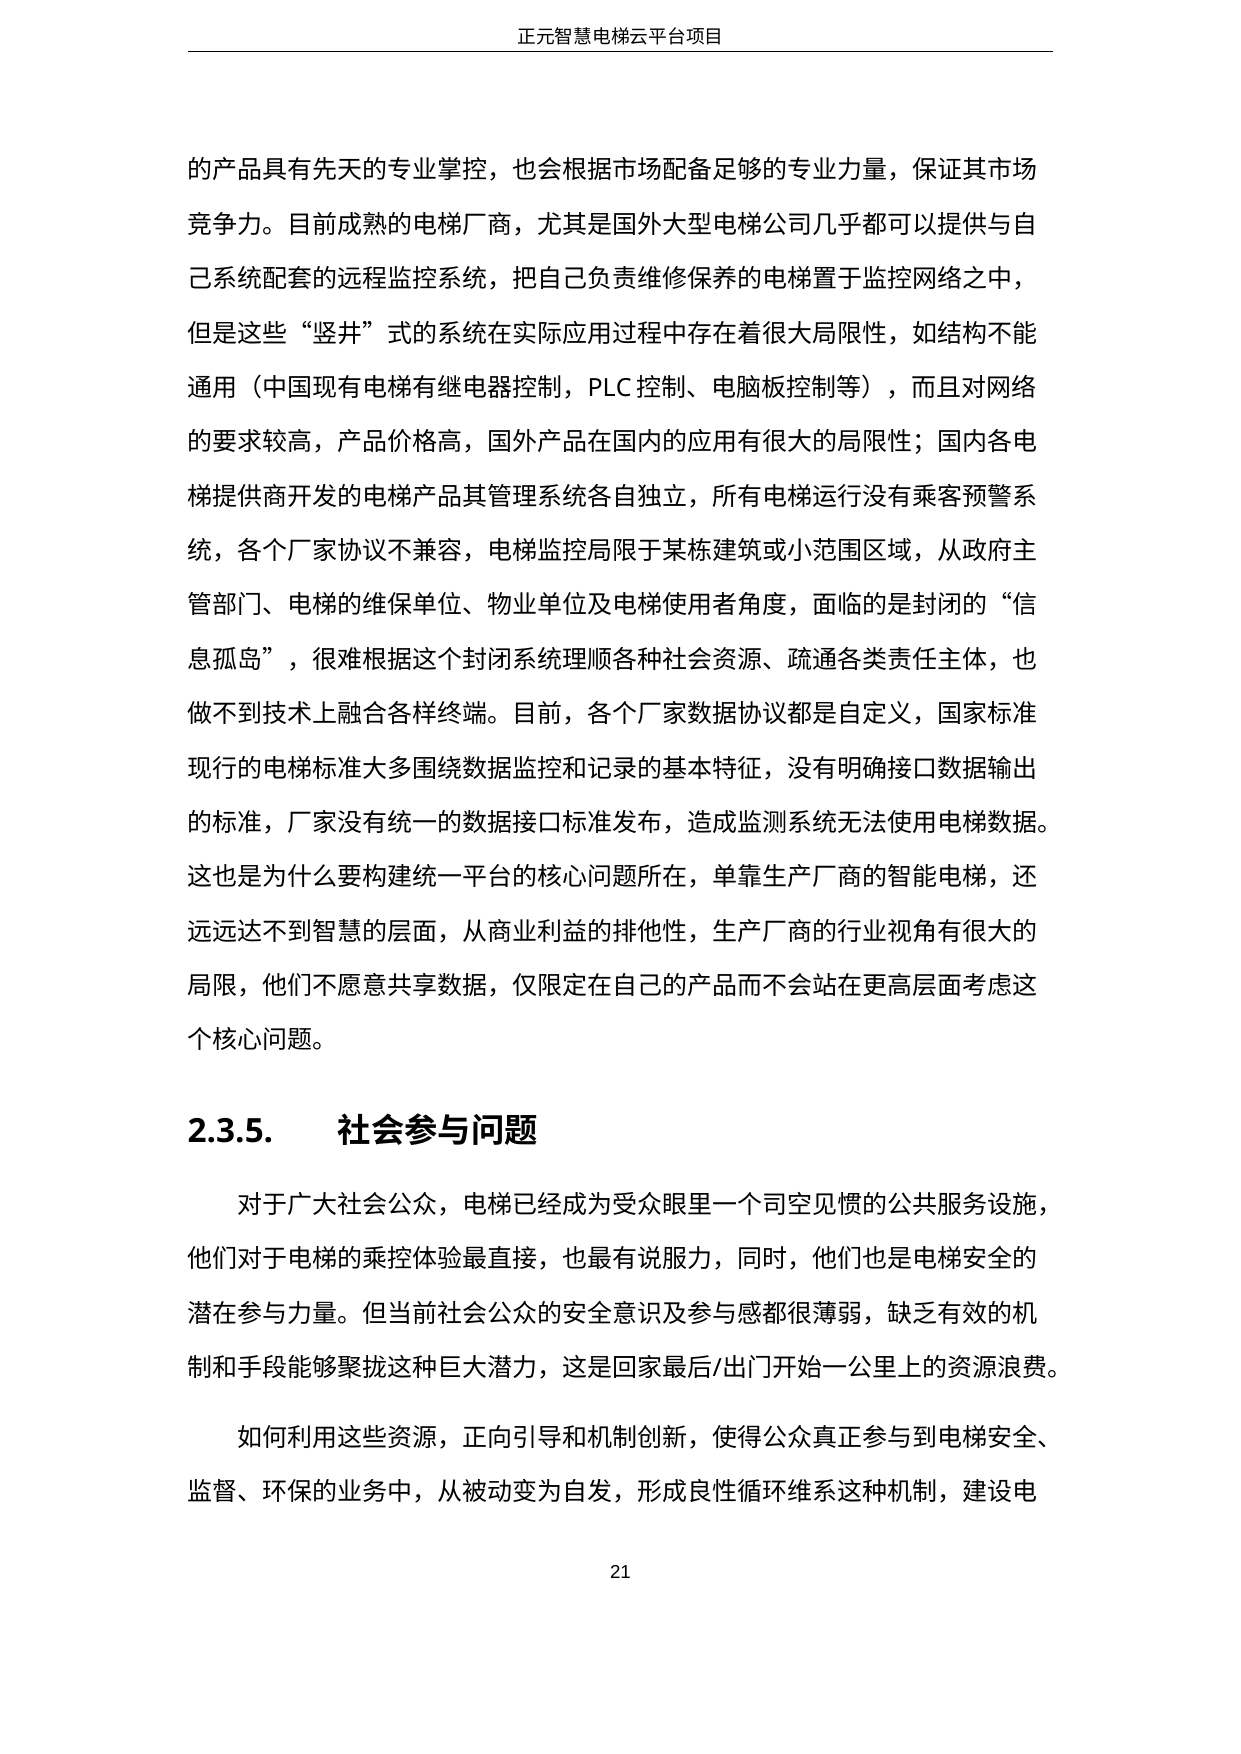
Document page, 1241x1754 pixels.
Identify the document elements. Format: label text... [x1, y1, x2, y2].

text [187, 150, 1053, 1056]
text 对于广大社会公众，电梯已经成为受众眼里一个司空见惯的公共服务设施，他们对于电梯的乘控体验最直接，也最有说服力，同时，他们也是电梯安全的潜在参与力量。但当前社会公众的安全意识及参与感都很薄弱，缺乏有效的机制和手段能够聚拢这种巨大潜力，这是回家最后/出门开始一公里上的资源浪费。 [187, 1184, 1053, 1384]
subtitle 社会参与问题 [187, 1103, 1053, 1152]
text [187, 1417, 1053, 1508]
